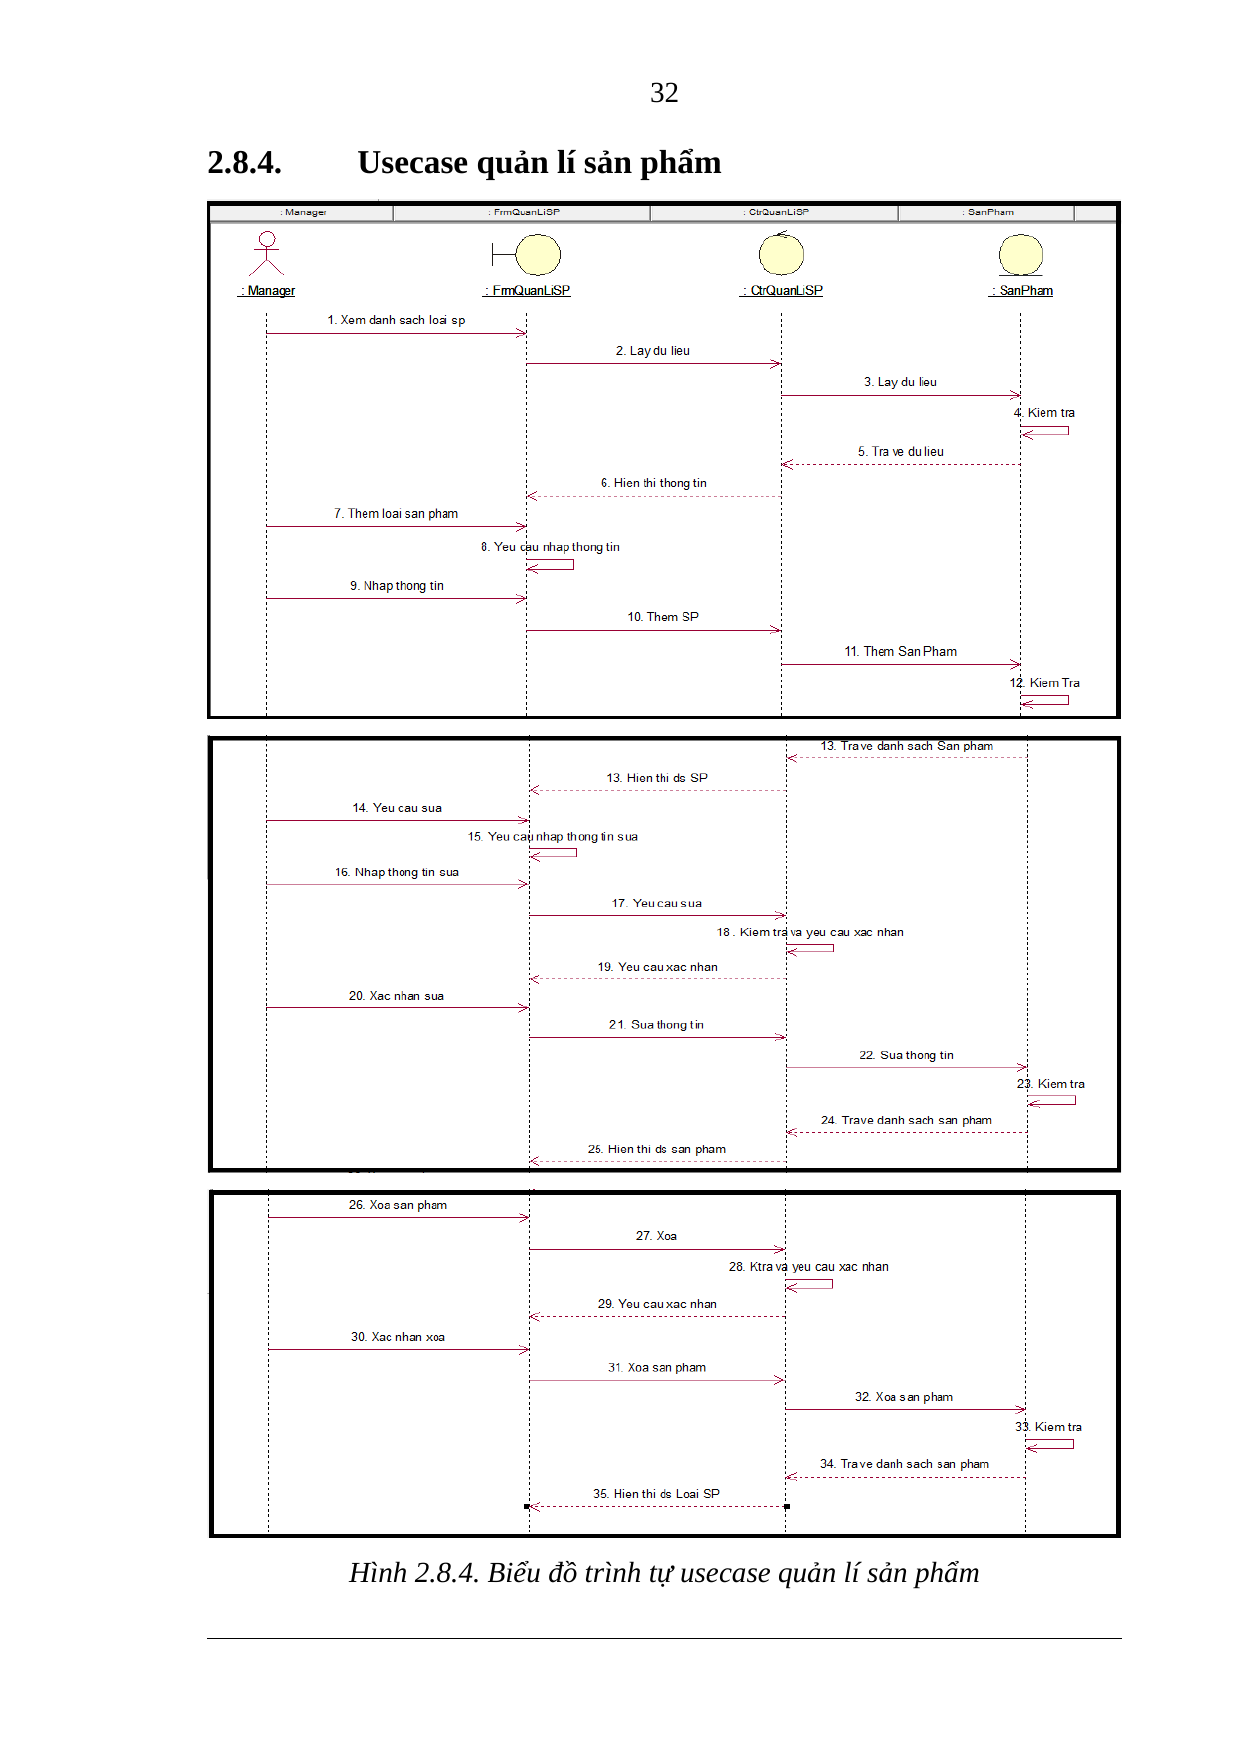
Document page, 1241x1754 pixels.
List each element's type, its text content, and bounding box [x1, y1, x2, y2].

picture [207, 199, 1122, 719]
picture [207, 1189, 1122, 1538]
text Usecase quản lí sản phẩm [207, 142, 1122, 180]
text Hình 2.8.4. Biểu đồ trình tự usecase quản lí sản phẩm [207, 1555, 1122, 1588]
picture [207, 735, 1122, 1173]
